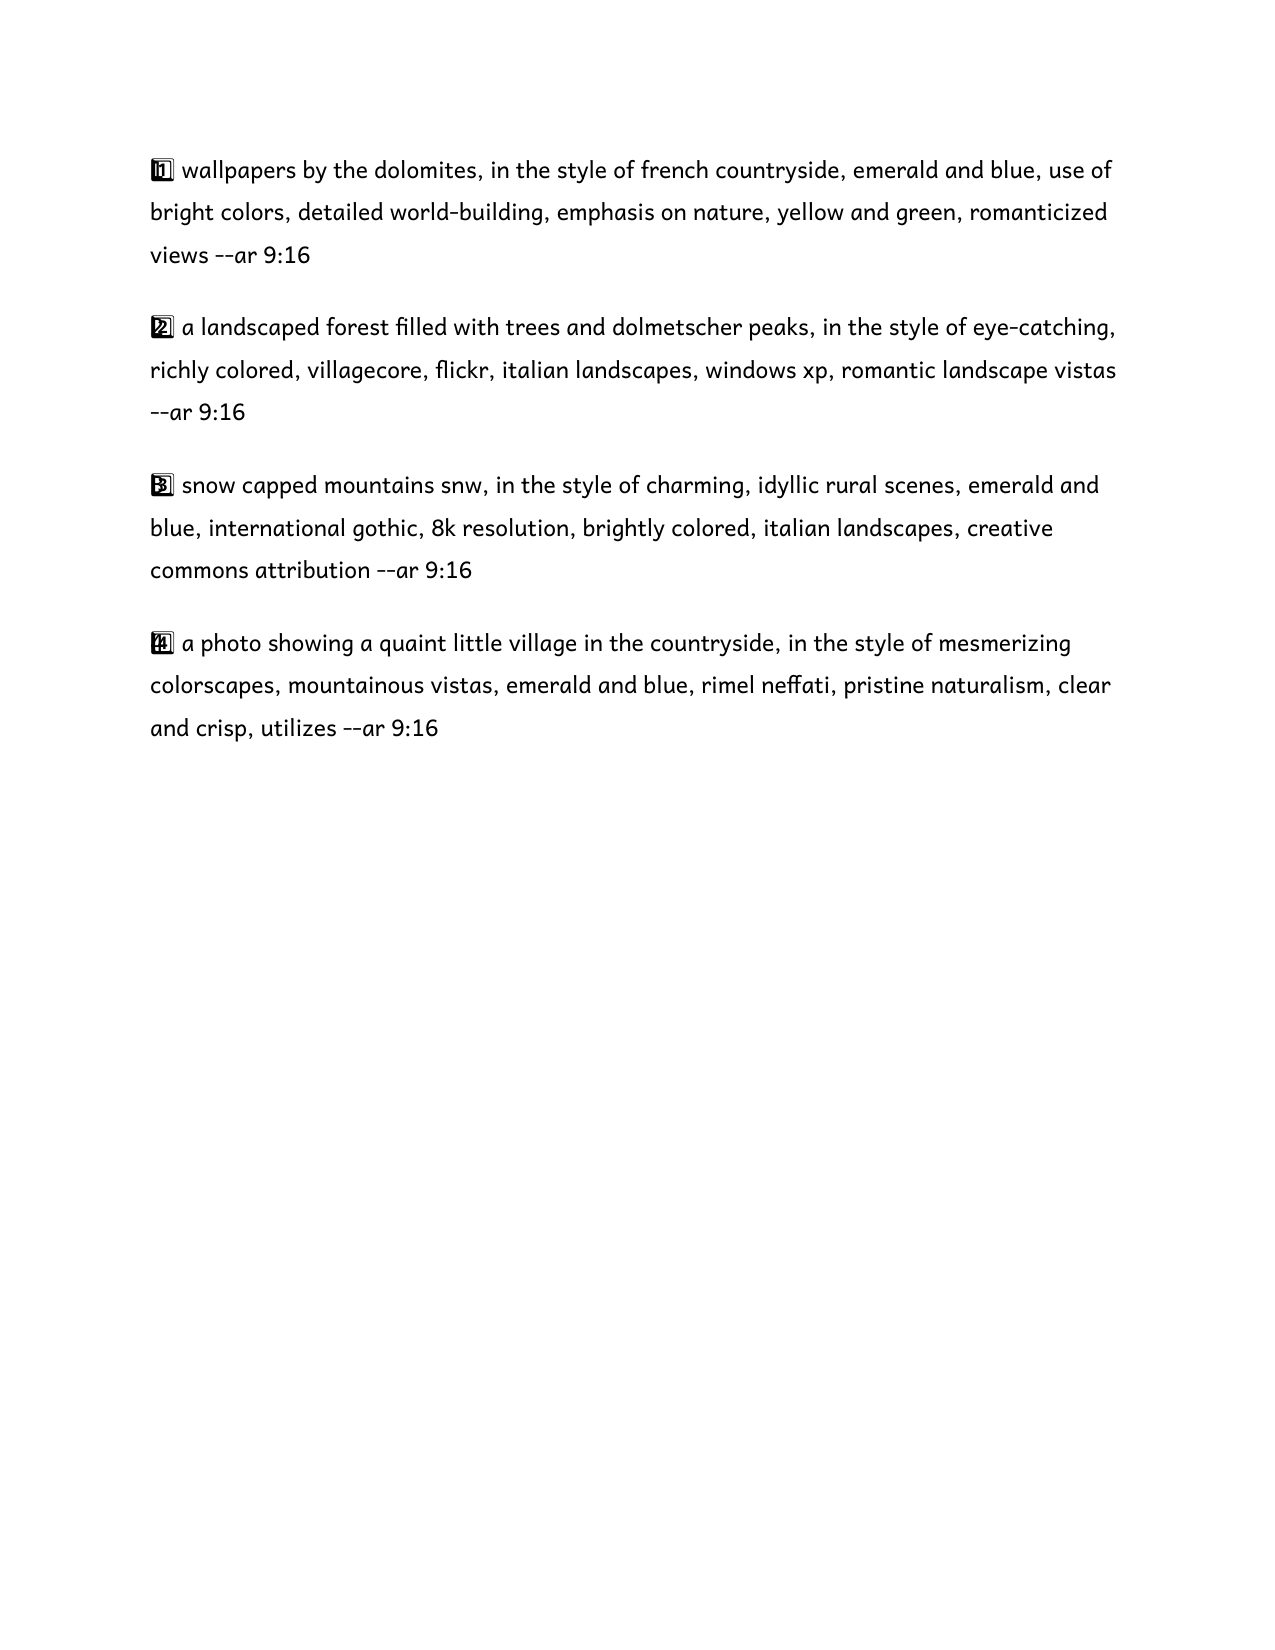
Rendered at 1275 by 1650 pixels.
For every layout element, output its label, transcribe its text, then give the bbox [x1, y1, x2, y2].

text 3️⃣ snow capped mountains snw, in the style of charming, idyllic rural scenes, emerald and blue, international gothic, 8k resolution, brightly colored, italian landscapes, creative commons attribution --ar 9:16 [150, 465, 1125, 587]
text 2️⃣ a landscaped forest filled with trees and dolmetscher peaks, in the style of eye-catching, richly colored, villagecore, flickr, italian landscapes, windows xp, romantic landscape vistas --ar 9:16 [150, 308, 1125, 430]
text 1️⃣ wallpapers by the dolomites, in the style of french countryside, emerald and blue, use of bright colors, detailed world-building, emphasis on nature, yellow and green, romanticized views --ar 9:16 [150, 150, 1125, 272]
text 4️⃣ a photo showing a quaint little village in the countryside, in the style of mesmerizing colorscapes, mountainous vistas, emerald and blue, rimel neffati, pristine naturalism, clear and crisp, utilizes --ar 9:16 [150, 623, 1125, 745]
